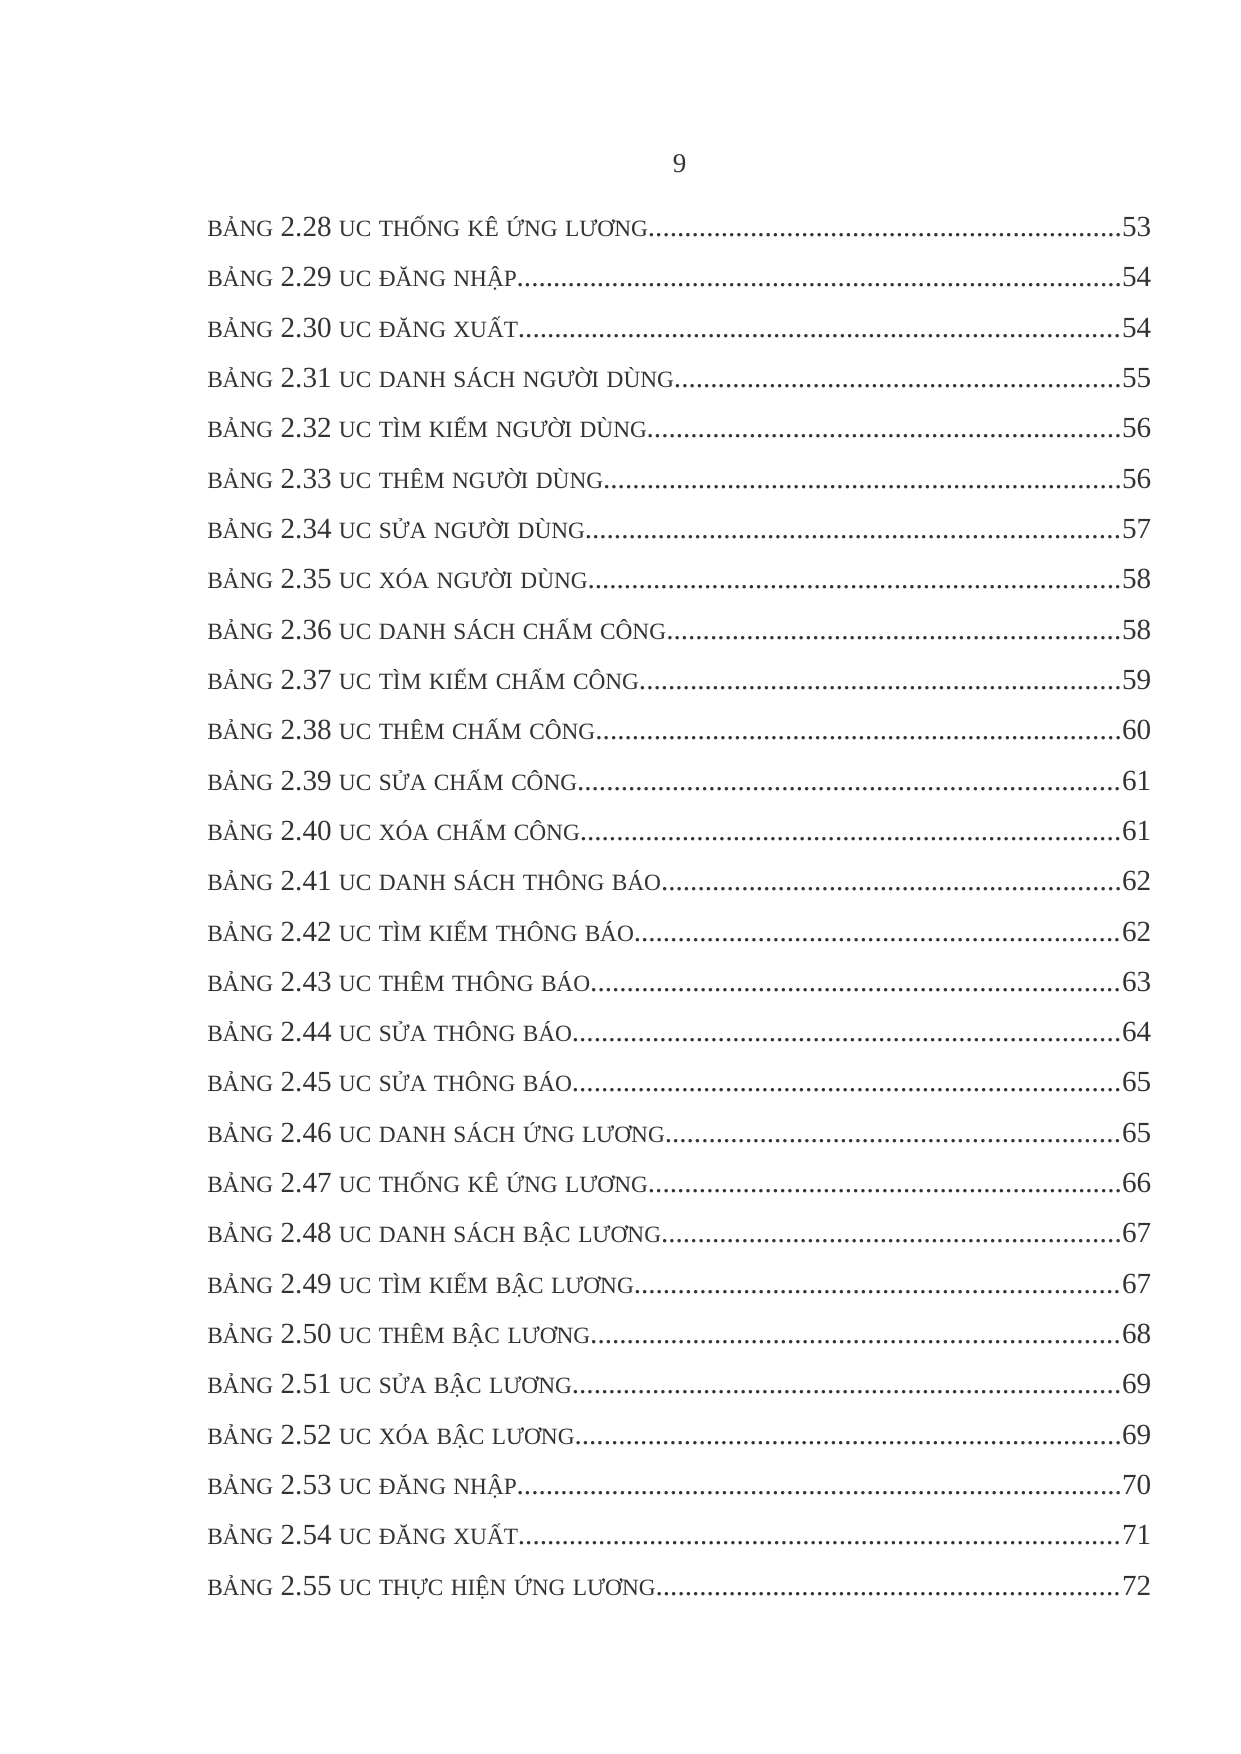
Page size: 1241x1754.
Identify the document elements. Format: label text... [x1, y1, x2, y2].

text bảng 2.33 uc thêm người dùng 56 [207, 461, 1152, 494]
text bảng 2.32 uc tìm kiếm người dùng 56 [207, 411, 1152, 444]
text bảng 2.38 uc thêm chấm công 60 [207, 712, 1152, 746]
text bảng 2.47 uc thống kê ứng lương 66 [207, 1165, 1152, 1199]
text bảng 2.34 uc sửa người dùng 57 [207, 511, 1152, 545]
text bảng 2.51 uc sửa bậc lương 69 [207, 1366, 1152, 1400]
text bảng 2.48 uc danh sách bậc lương 67 [207, 1216, 1152, 1249]
text bảng 2.50 uc thêm bậc lương 68 [207, 1316, 1152, 1350]
text bảng 2.40 uc xóa chấm công 61 [207, 813, 1152, 847]
text bảng 2.31 uc danh sách người dùng 55 [207, 360, 1152, 394]
text bảng 2.46 uc danh sách ứng lương 65 [207, 1115, 1152, 1148]
text bảng 2.30 uc đăng xuất 54 [207, 310, 1152, 343]
text bảng 2.44 uc sửa thông báo 64 [207, 1014, 1152, 1048]
text bảng 2.35 uc xóa người dùng 58 [207, 561, 1152, 595]
text bảng 2.55 uc thực hiện ứng lương 72 [207, 1568, 1152, 1601]
text bảng 2.37 uc tìm kiếm chấm công 59 [207, 662, 1152, 696]
text bảng 2.52 uc xóa bậc lương 69 [207, 1417, 1152, 1450]
text bảng 2.49 uc tìm kiếm bậc lương 67 [207, 1266, 1152, 1299]
text bảng 2.45 uc sửa thông báo 65 [207, 1064, 1152, 1098]
text bảng 2.39 uc sửa chấm công 61 [207, 763, 1152, 796]
text bảng 2.54 uc đăng xuất 71 [207, 1517, 1152, 1551]
text bảng 2.43 uc thêm thông báo 63 [207, 964, 1152, 997]
text bảng 2.42 uc tìm kiếm thông báo 62 [207, 914, 1152, 947]
text bảng 2.29 uc đăng nhập 54 [207, 259, 1152, 293]
text bảng 2.41 uc danh sách thông báo 62 [207, 863, 1152, 897]
text bảng 2.53 uc đăng nhập 70 [207, 1467, 1152, 1501]
text bảng 2.28 uc thống kê ứng lương 53 [207, 209, 1152, 243]
text bảng 2.36 uc danh sách chấm công 58 [207, 612, 1152, 645]
